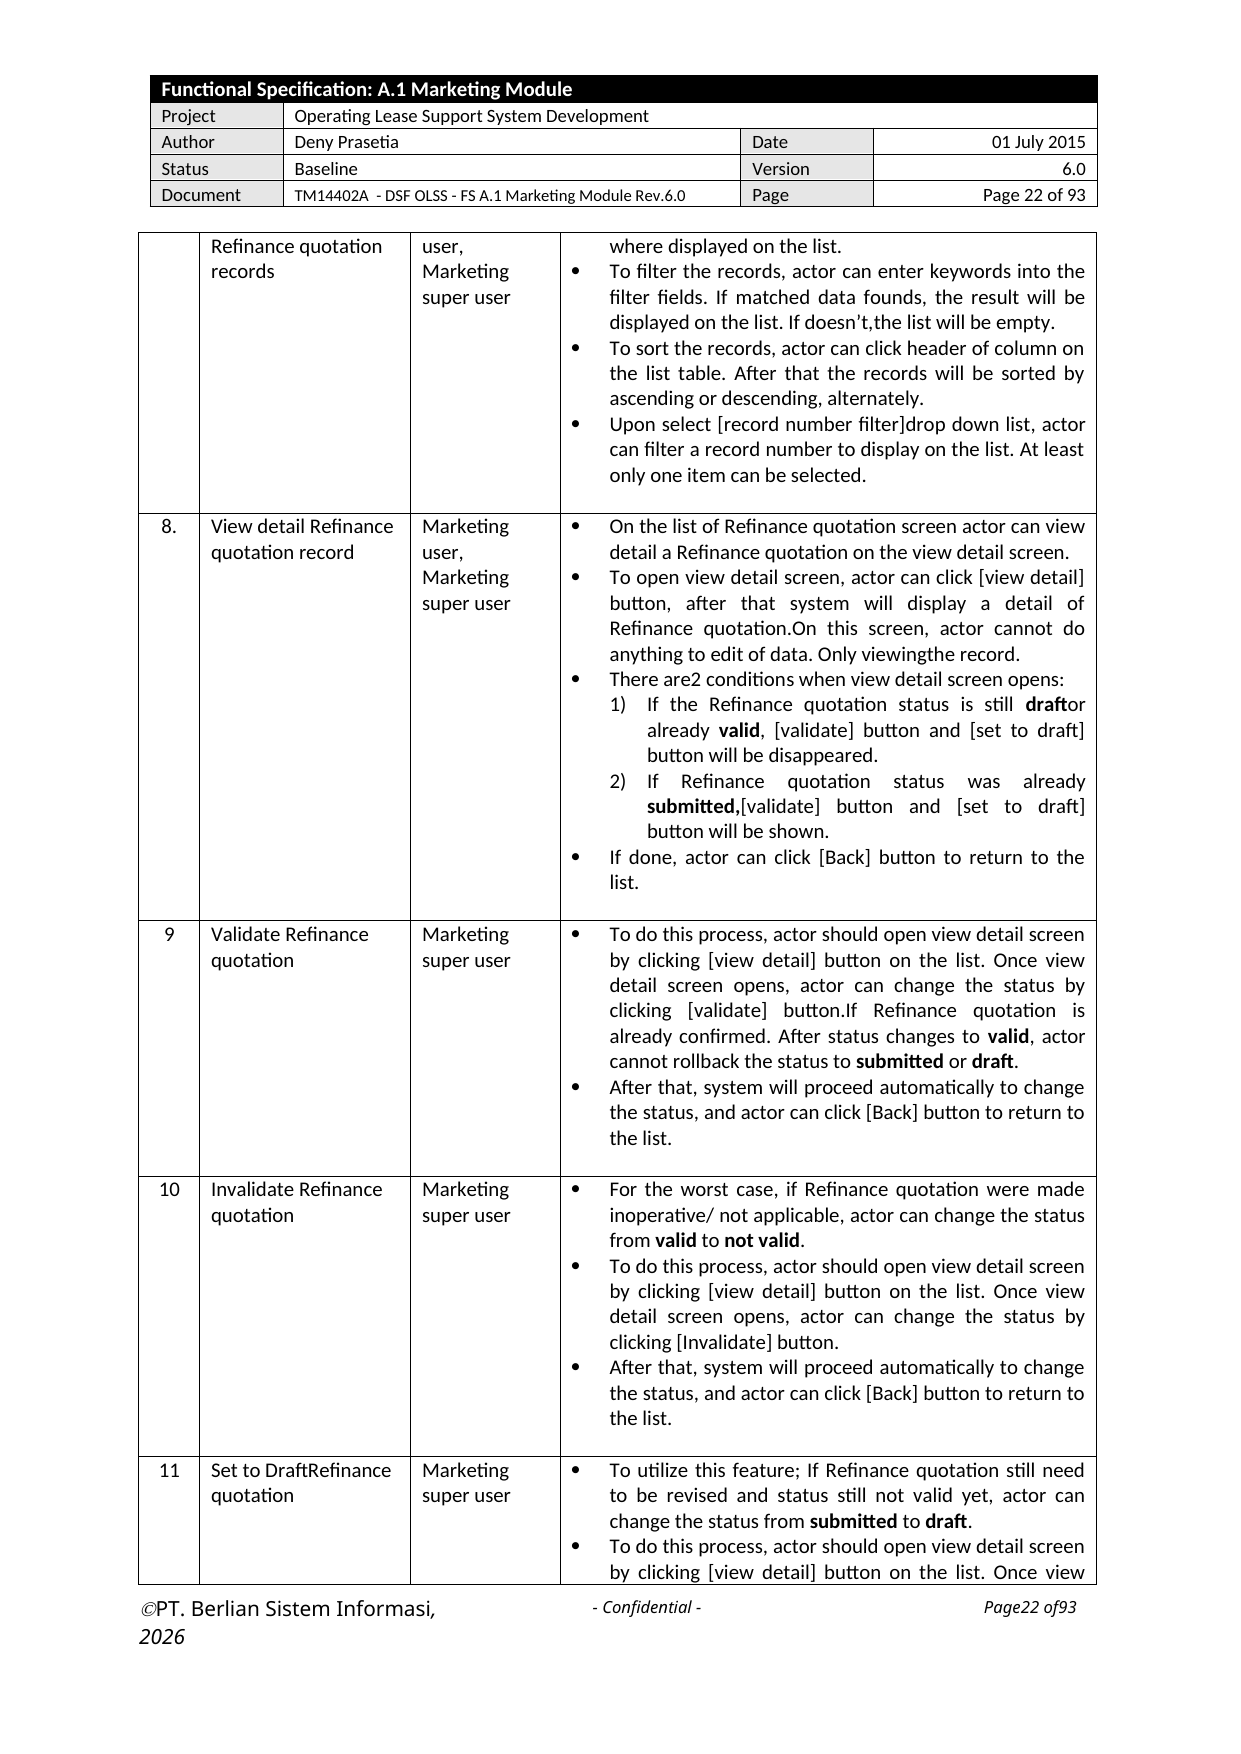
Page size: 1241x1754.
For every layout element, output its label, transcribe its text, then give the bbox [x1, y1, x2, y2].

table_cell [411, 1457, 560, 1584]
table_cell View detail Refinance quotation record [200, 514, 410, 920]
table_cell 9 [139, 921, 199, 1176]
table_cell Marketing user, Marketing super user [411, 514, 560, 920]
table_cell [561, 1457, 1096, 1584]
table_cell 8. [139, 514, 199, 920]
table_cell 7. [139, 233, 199, 513]
table_cell For the worst case, if Refinance quotation were made inoperative/ not applicable, actor can change the status from valid to not valid. To do this process, actor should open view detail screen by clicking [view detail] button on the list. Once view detail screen opens, actor can change the status by clicking [Invalidate] button. After that, system will proceed automatically to change the status, and actor can click [Back] button to return to the list. [561, 1177, 1096, 1456]
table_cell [411, 233, 560, 513]
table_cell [200, 233, 410, 513]
table_cell 10 [139, 1177, 199, 1456]
table_cell Validate Refinance quotation [200, 921, 410, 1176]
table_cell Marketing super user [411, 1177, 560, 1456]
table_cell To do this process, actor should open view detail screen by clicking [view detail] button on the list. Once view detail screen opens, actor can change the status by clicking [validate] button.If Refinance quotation is already confirmed. After status changes to valid, actor cannot rollback the status to submitted or draft. After that, system will proceed automatically to change the status, and actor can click [Back] button to return to the list. [561, 921, 1096, 1176]
table_cell Invalidate Refinance quotation [200, 1177, 410, 1456]
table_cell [561, 233, 1096, 513]
table_cell On the list of Refinance quotation screen actor can view detail a Refinance quotation on the view detail screen. To open view detail screen, actor can click [view detail] button, after that system will display a detail of Refinance quotation.On this screen, actor cannot do anything to edit of data. Only viewingthe record. There are2 conditions when view detail screen opens: If the Refinance quotation status is still draftor already valid, [validate] button and [set to draft] button will be disappeared. If Refinance quotation status was already submitted,[validate] button and [set to draft] button will be shown. If done, actor can click [Back] button to return to the list. [561, 514, 1096, 920]
table_cell 11 [139, 1457, 199, 1584]
table_cell Marketing super user [411, 921, 560, 1176]
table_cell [200, 1457, 410, 1584]
